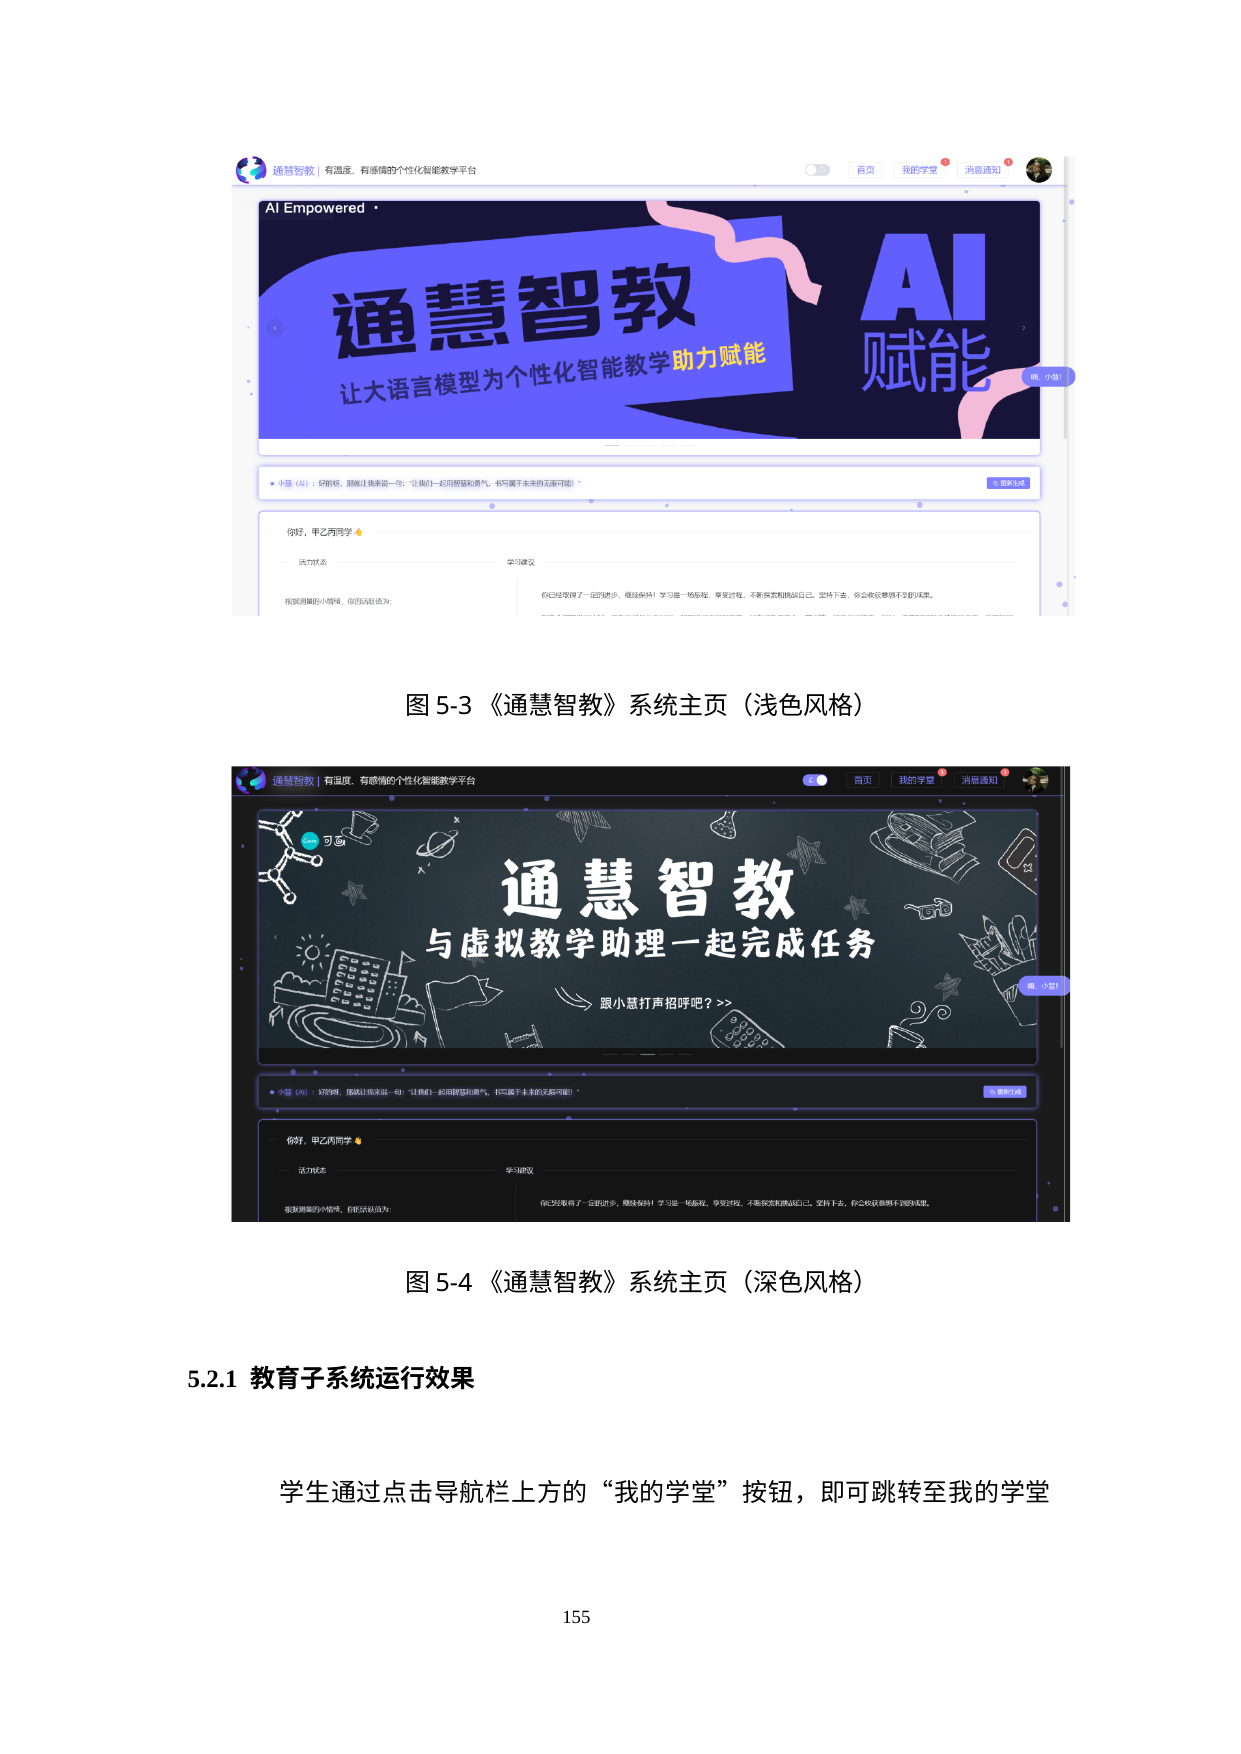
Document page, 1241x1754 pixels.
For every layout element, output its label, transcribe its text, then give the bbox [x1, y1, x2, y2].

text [187, 1458, 1053, 1523]
picture [231, 156, 1076, 616]
list 图5-4 《通慧智教》系统主页（深色风格） [187, 1248, 1053, 1313]
subtitle 教育子系统运行效果 [187, 1344, 1053, 1409]
list 图5-3 《通慧智教》系统主页（浅色风格） [187, 671, 1053, 736]
picture [231, 766, 1071, 1222]
